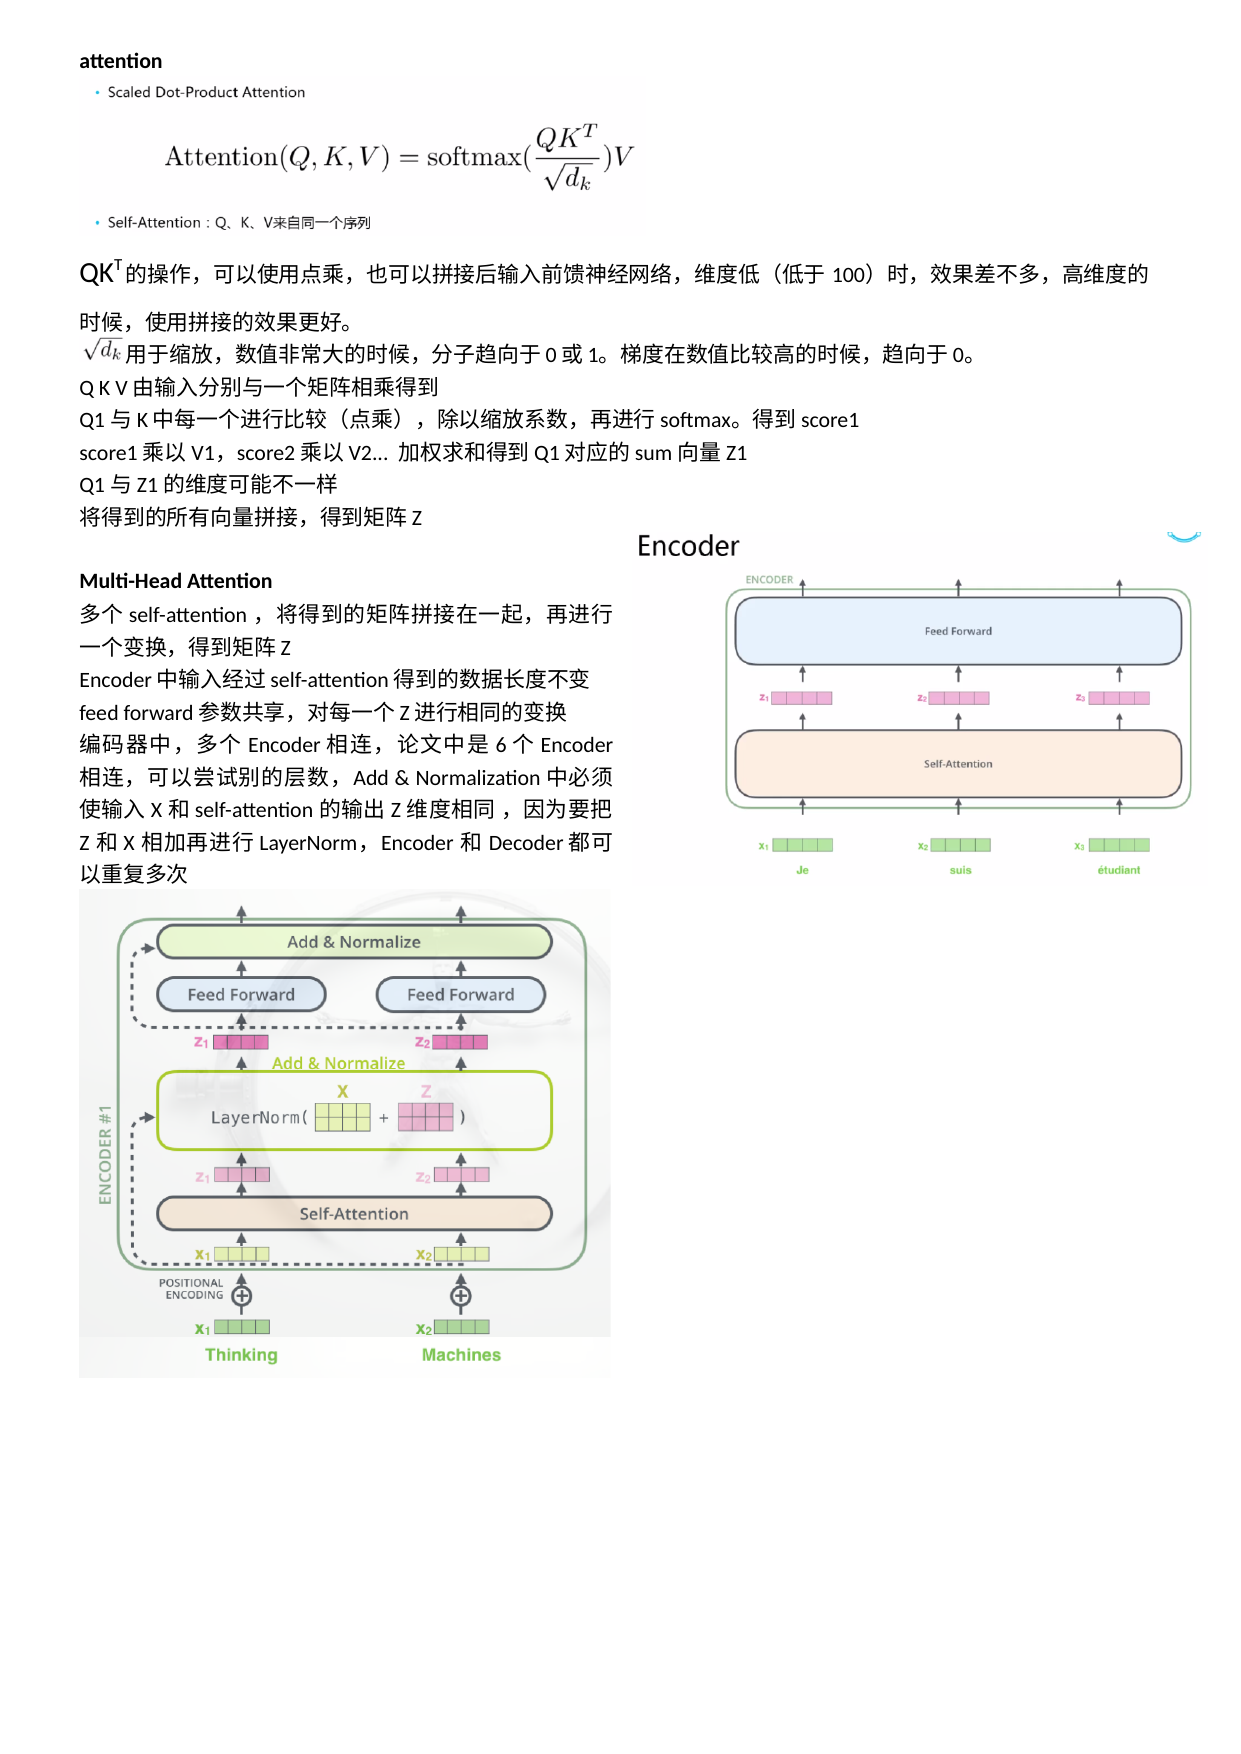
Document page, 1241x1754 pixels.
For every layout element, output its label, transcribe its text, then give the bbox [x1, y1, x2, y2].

picture [79, 336, 126, 362]
text 用于缩放，数值非常大的时候，分子趋向于0或1。梯度在数值比较高的时候，趋向于0。 [79, 337, 1150, 369]
picture [79, 889, 611, 1378]
text 将得到的所有向量拼接，得到矩阵Z [79, 499, 1150, 532]
text 编码器中，多个Encoder相连，论文中是6个Encoder 相连，可以尝试别的层数，Add & Normalization中必须使输入X 和self-attention 的输出Z 维度相同 ，因为要把Z 和X 相加再进行LayerNorm，Encoder 和 Decoder都可以重复多次 [79, 727, 1150, 889]
text Q1 与 K中每一个进行比较（点乘），除以缩放系数，再进行softmax。得到score1 [79, 402, 1150, 434]
text attention [79, 44, 1150, 77]
text 多个self-attention ，将得到的矩阵拼接在一起，再进行一个变换，得到矩阵Z [79, 597, 632, 662]
picture [79, 76, 647, 236]
text Multi-Head Attention [79, 564, 632, 597]
text Q K V 由输入分别与一个矩阵相乘得到 [79, 369, 1150, 402]
text Q1 与 Z1 的维度可能不一样 [79, 467, 1150, 499]
text QKT的操作，可以使用点乘，也可以拼接后输入前馈神经网络，维度低（低于100）时，效果差不多，高维度的时候，使用拼接的效果更好。 [79, 239, 1150, 337]
picture [632, 532, 1208, 886]
text feed forward参数共享，对每一个Z进行相同的变换 [79, 694, 632, 727]
text Encoder中输入经过self-attention 得到的数据长度不变 [79, 662, 632, 694]
text score1 乘以 V1，score2 乘以V2... 加权求和得到Q1 对应的sum 向量 Z1 [79, 434, 1150, 467]
